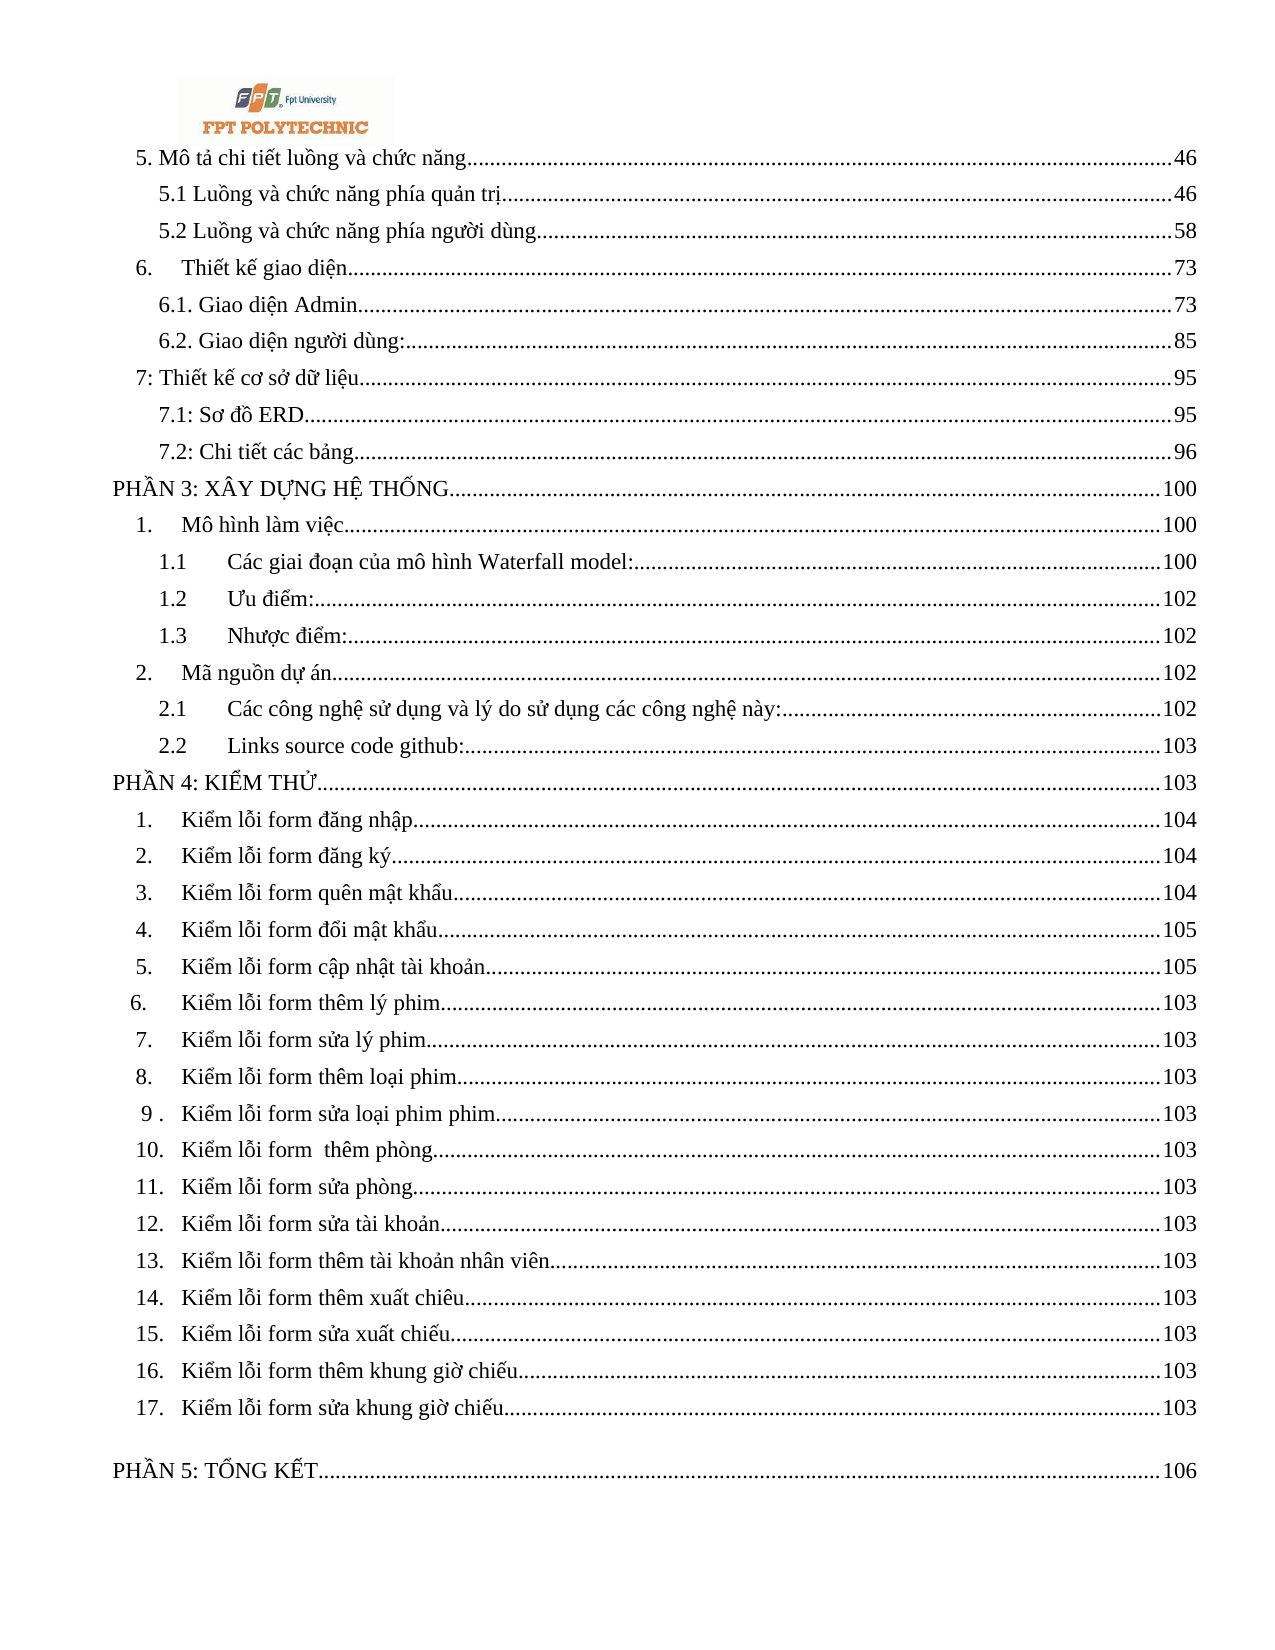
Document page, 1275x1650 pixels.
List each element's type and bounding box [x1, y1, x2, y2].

picture [176, 75, 395, 146]
